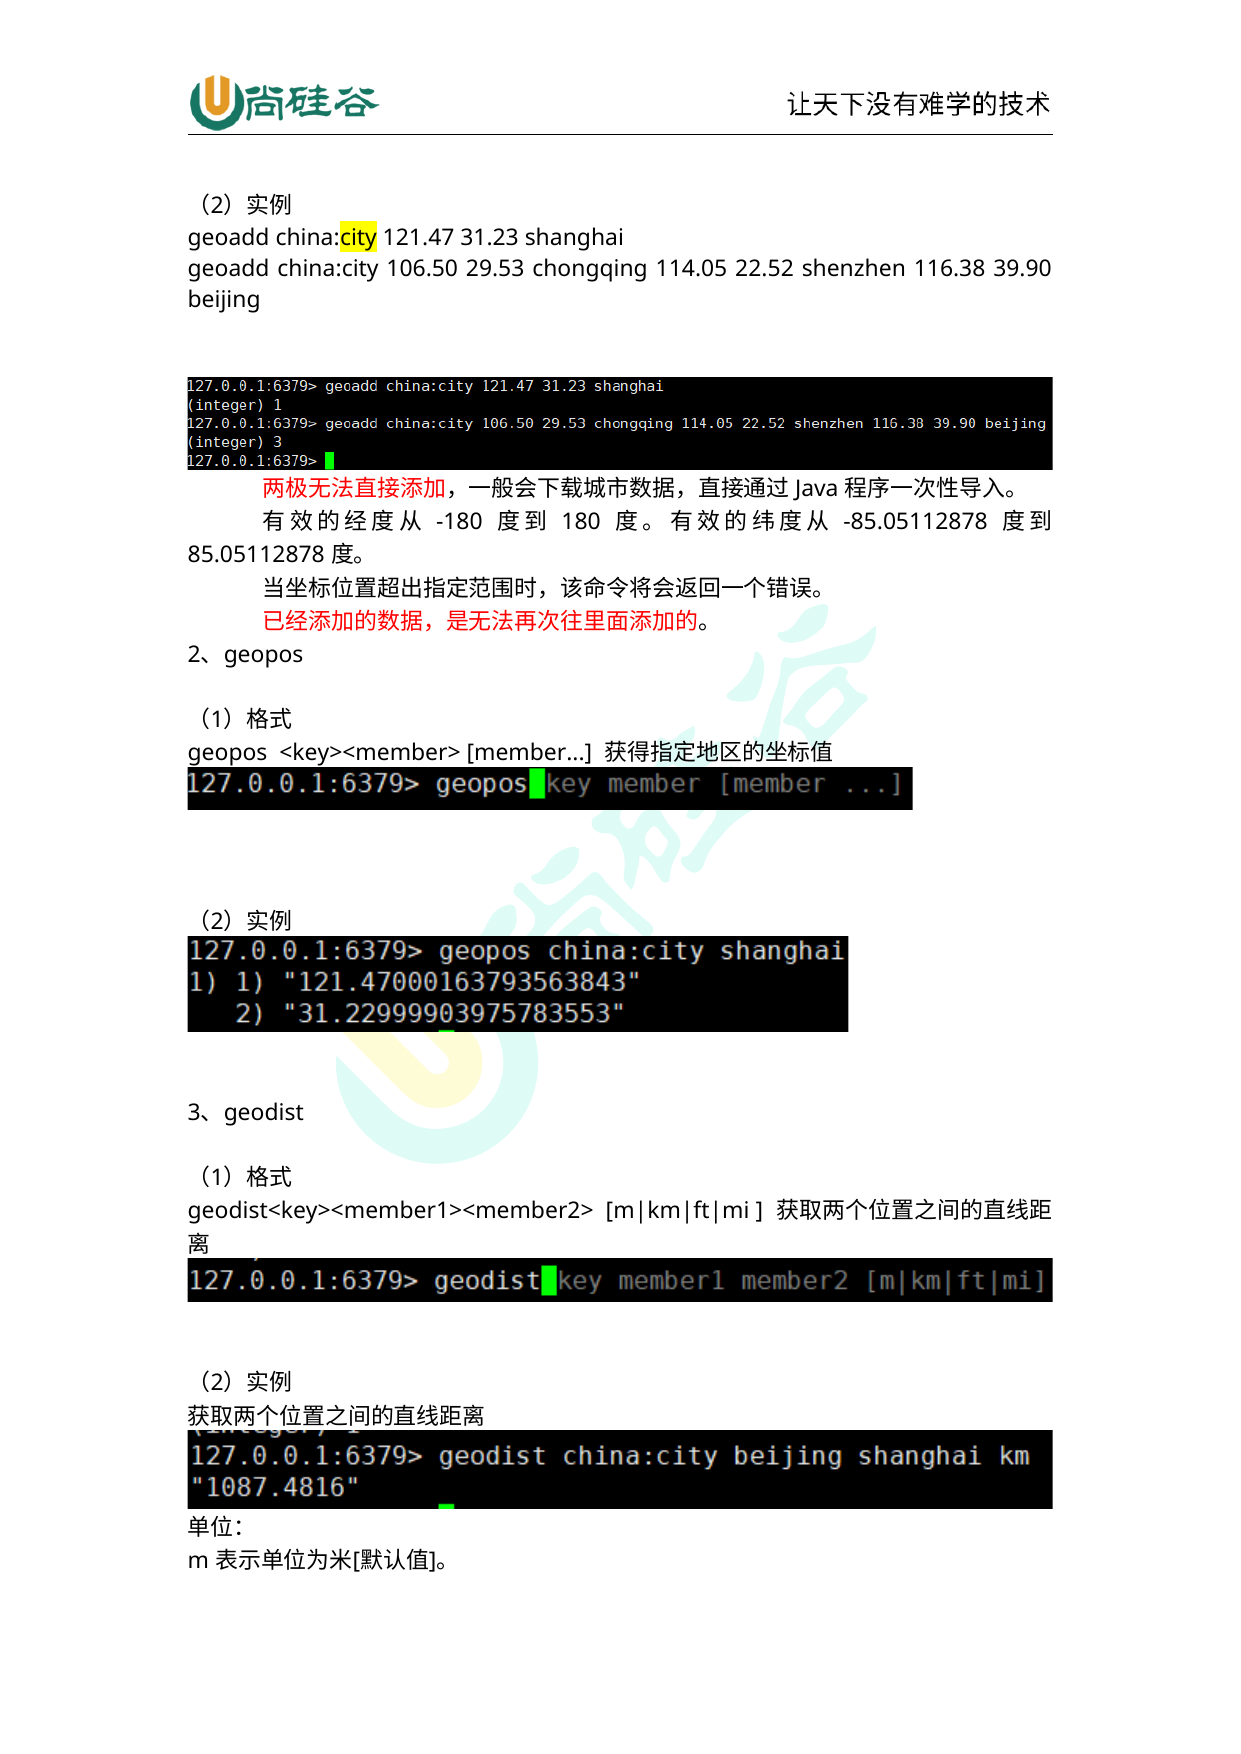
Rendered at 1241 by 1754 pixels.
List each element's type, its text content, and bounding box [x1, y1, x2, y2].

text 3、geodist [187, 1094, 1053, 1128]
text geoadd china:city 121.47 31.23 shanghai [187, 221, 340, 252]
text 有效的经度从 -180 度到 180 度。有效的纬度从 -85.05112878 度到 85.05112878 度。 [187, 503, 1053, 569]
text 当坐标位置超出指定范围时，该命令将会返回一个错误。 [187, 569, 1053, 603]
text geoadd china:city 121.47 31.23 shanghai [377, 221, 1053, 252]
text （2）实例 [187, 187, 1053, 221]
text （2）实例 [187, 1364, 1053, 1397]
text （1）格式 [187, 1159, 1053, 1192]
picture [187, 377, 1053, 470]
text geopos <key><member> [member...] 获得指定地区的坐标值 [187, 734, 1053, 767]
picture [187, 73, 1053, 132]
text geodist<key><member1><member2> [m|km|ft|mi ] 获取两个位置之间的直线距离 [187, 1192, 1053, 1258]
text geoadd china:city 106.50 29.53 chongqing 114.05 22.52 shenzhen 116.38 39.90 beijing [187, 252, 1053, 314]
picture [187, 767, 913, 810]
picture [187, 1258, 1053, 1302]
picture [187, 1430, 1053, 1509]
text （1）格式 [187, 701, 1053, 734]
text （2）实例 [187, 903, 1053, 936]
text 获取两个位置之间的直线距离 [187, 1397, 1053, 1430]
text 2、geopos [187, 636, 1053, 669]
picture [187, 936, 849, 1032]
text 已经添加的数据，是无法再次往里面添加的。 [187, 603, 1053, 636]
text 两极无法直接添加，一般会下载城市数据，直接通过 Java 程序一次性导入。 [187, 470, 1053, 503]
text m 表示单位为米[默认值]。 [187, 1542, 1053, 1575]
text 单位： [187, 1509, 1053, 1542]
